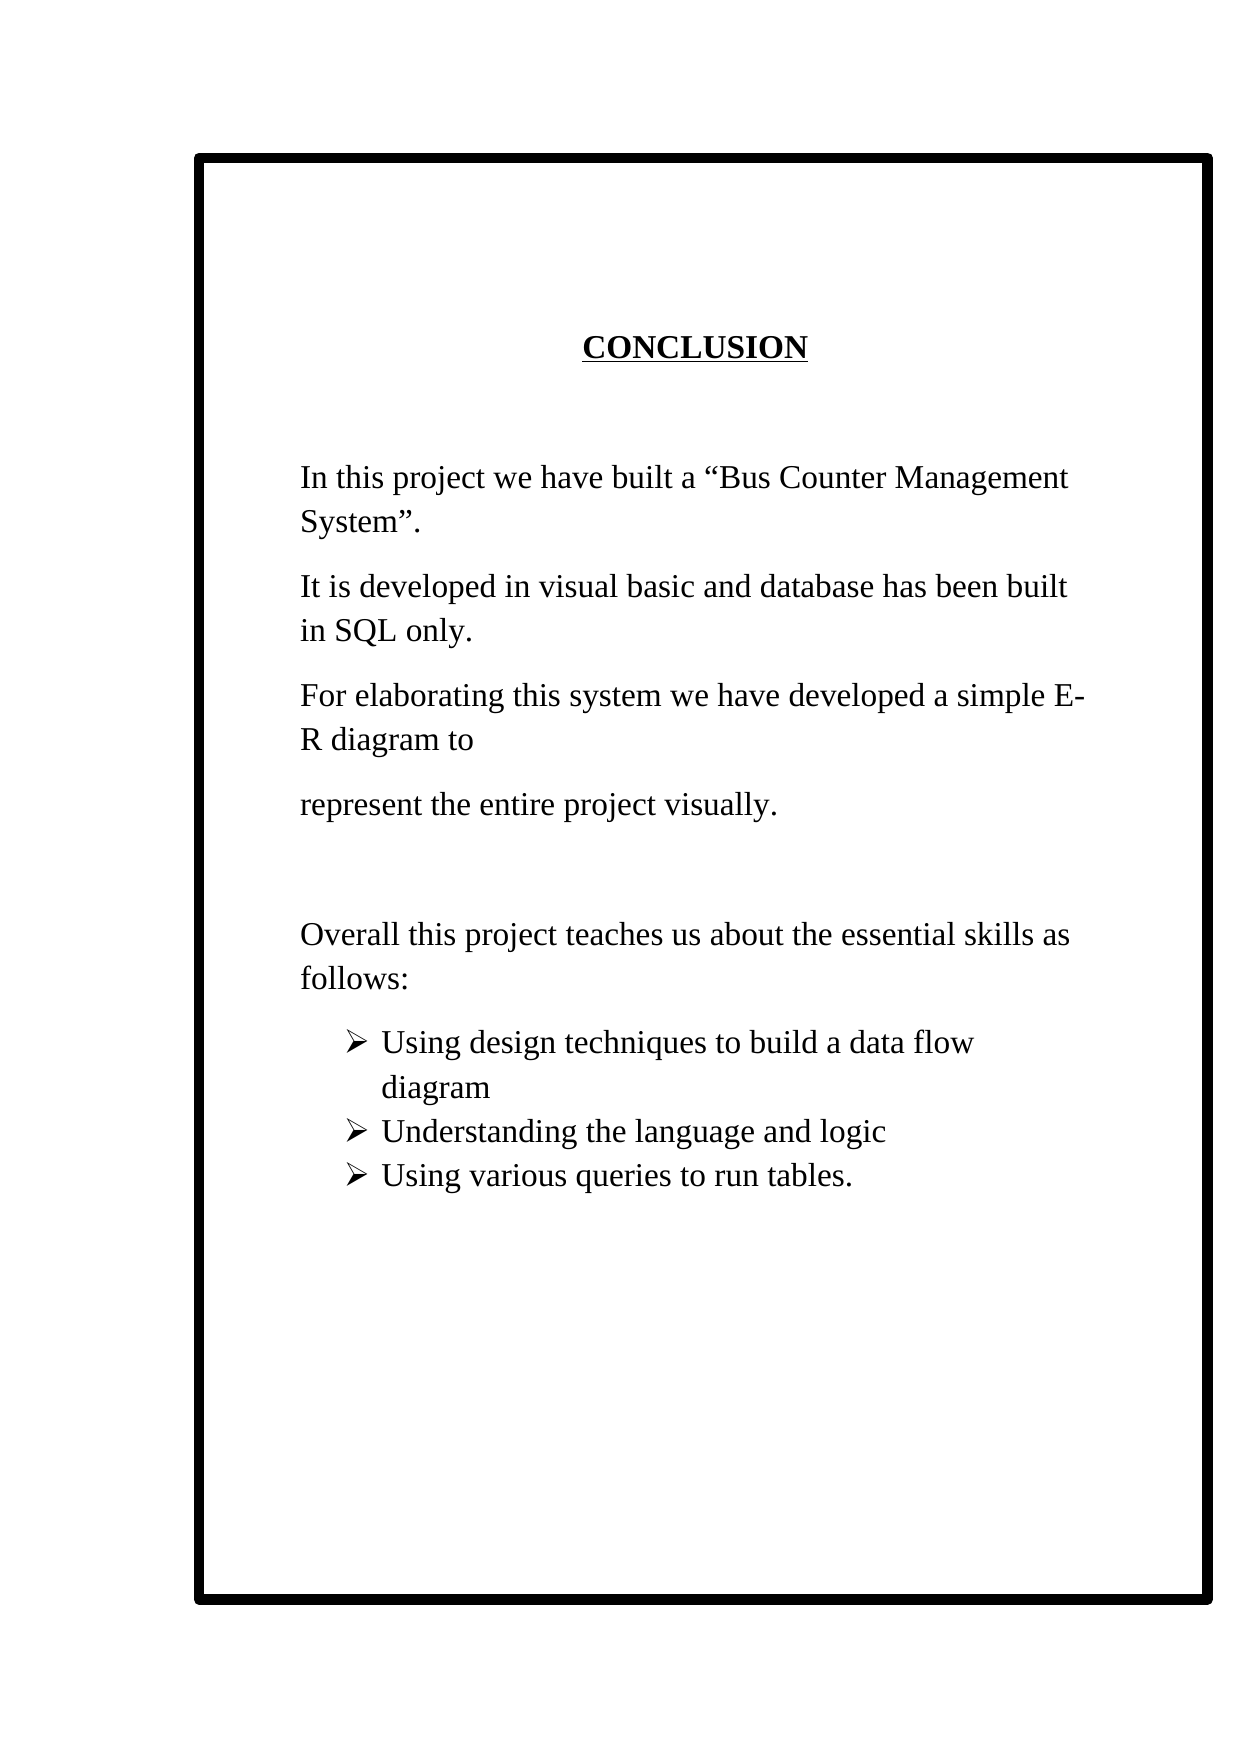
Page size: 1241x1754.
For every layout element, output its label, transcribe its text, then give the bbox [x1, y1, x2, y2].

list Using design techniques to build a data flow diagram [344, 1023, 1090, 1105]
list Using various queries to run tables. [344, 1155, 1090, 1193]
text For elaborating this system we have developed a simple E-R diagram to [300, 675, 1090, 757]
text It is developed in visual basic and database has been built in SQL only. [300, 566, 1090, 648]
text In this project we have built a “Bus Counter Management System”. [300, 457, 1090, 539]
text represent the entire project visually. [300, 784, 1090, 822]
text Overall this project teaches us about the essential skills as follows: [300, 914, 1090, 996]
list Understanding the language and logic [344, 1111, 1090, 1149]
text CONCLUSION [300, 327, 1090, 366]
